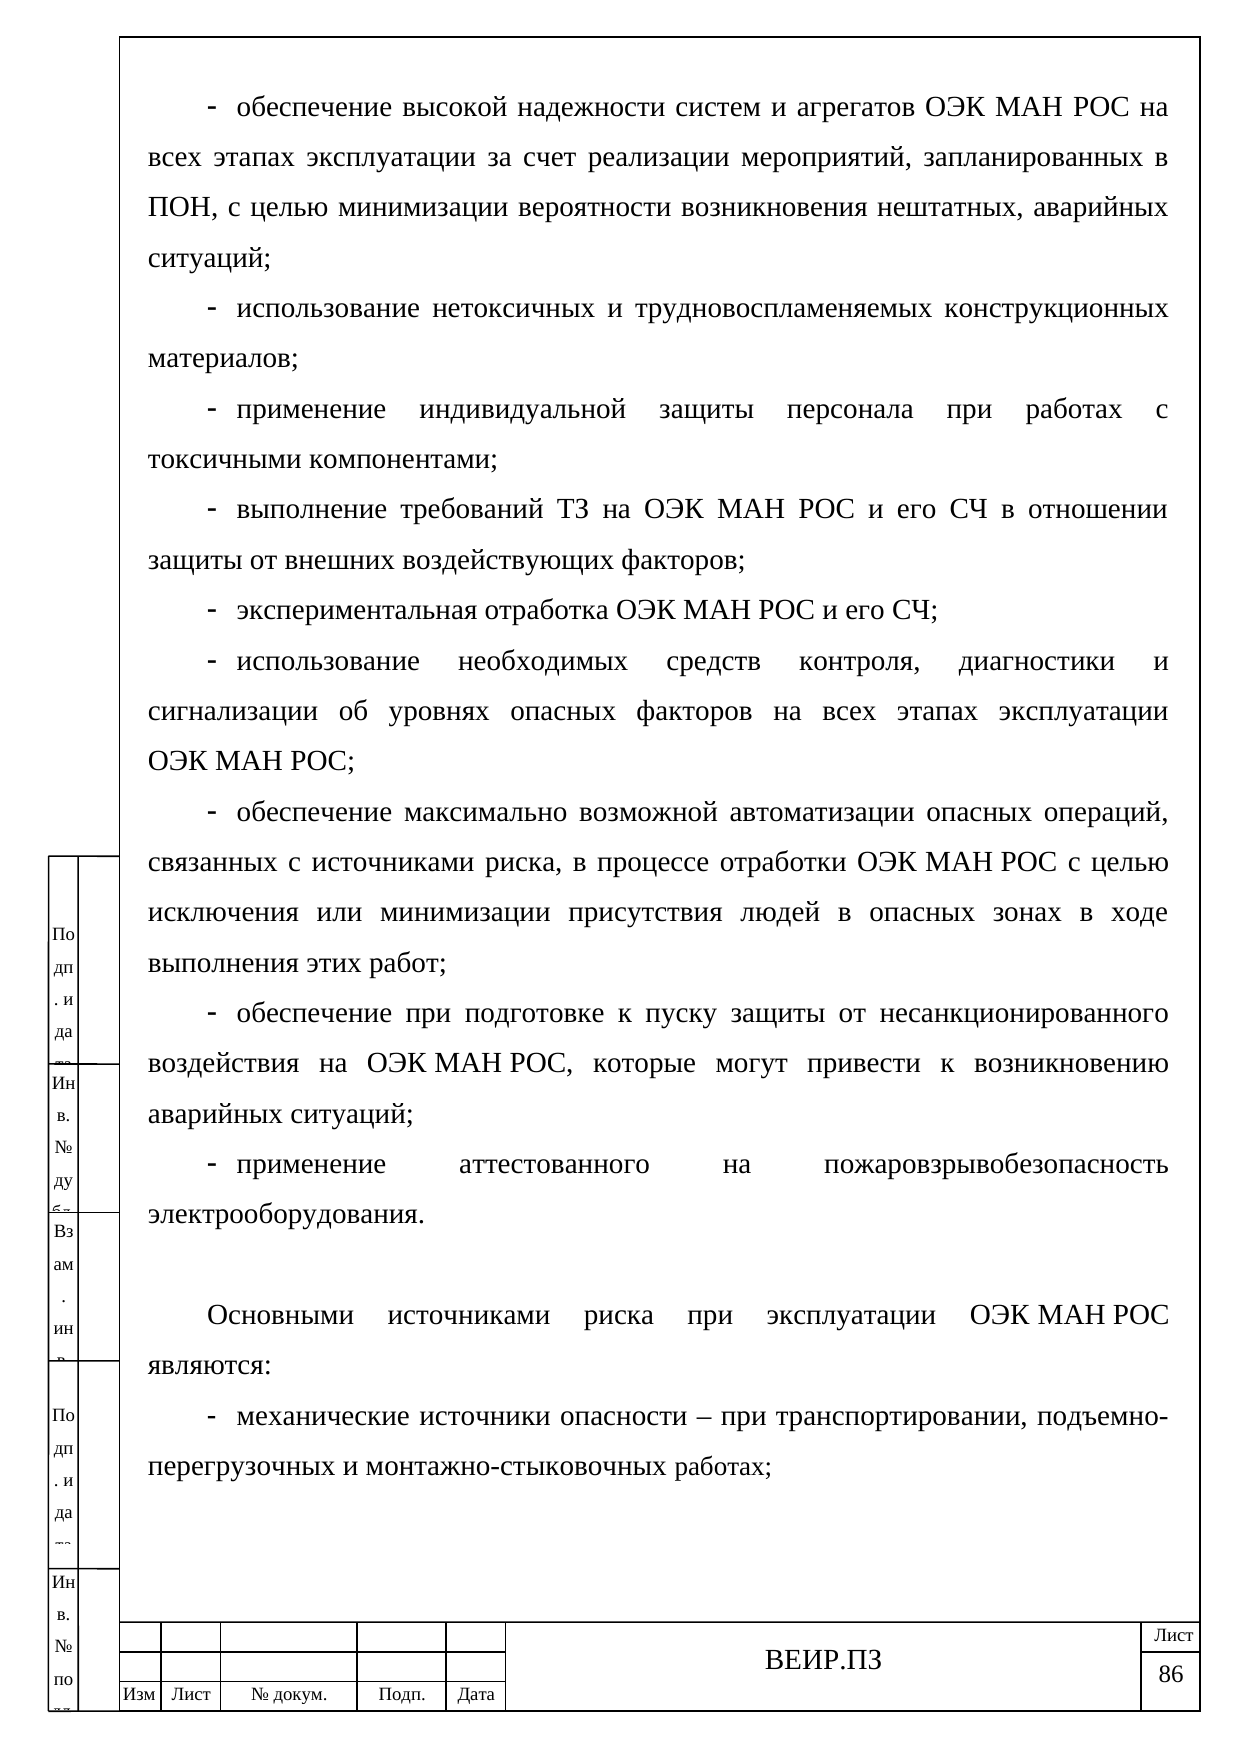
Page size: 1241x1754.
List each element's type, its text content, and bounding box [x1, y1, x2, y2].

text применение аттестованного на пожаровзрывобезопасность электрооборудования. [148, 1146, 1169, 1230]
text механические источники опасности – при транспортировании, подъемно-перегрузочных и монтажно-стыковочных работах; [148, 1398, 1169, 1482]
text применение индивидуальной защиты персонала при работах с токсичными компонентами; [148, 391, 1169, 475]
text Основными источниками риска при эксплуатации ОЭК МАН РОС являются: [148, 1297, 1169, 1381]
text использование необходимых средств контроля, диагностики и сигнализации об уровнях опасных факторов на всех этапах эксплуатации ОЭК МАН РОС; [148, 643, 1169, 777]
text обеспечение при подготовке к пуску защиты от несанкционированного воздействия на ОЭК МАН РОС, которые могут привести к возникновению аварийных ситуаций; [148, 995, 1169, 1129]
text выполнение требований ТЗ на ОЭК МАН РОС и его СЧ в отношении защиты от внешних воздействующих факторов; [148, 491, 1169, 575]
text использование нетоксичных и трудновоспламеняемых конструкционных материалов; [148, 290, 1169, 374]
text обеспечение максимально возможной автоматизации опасных операций, связанных с источниками риска, в процессе отработки ОЭК МАН РОС с целью исключения или минимизации присутствия людей в опасных зонах в ходе выполнения этих работ; [148, 794, 1169, 978]
text экспериментальная отработка ОЭК МАН РОС и его СЧ; [148, 592, 1169, 626]
text обеспечение высокой надежности систем и агрегатов ОЭК МАН РОС на всех этапах эксплуатации за счет реализации мероприятий, запланированных в ПОН, с целью минимизации вероятности возникновения нештатных, аварийных ситуаций; [148, 89, 1169, 273]
